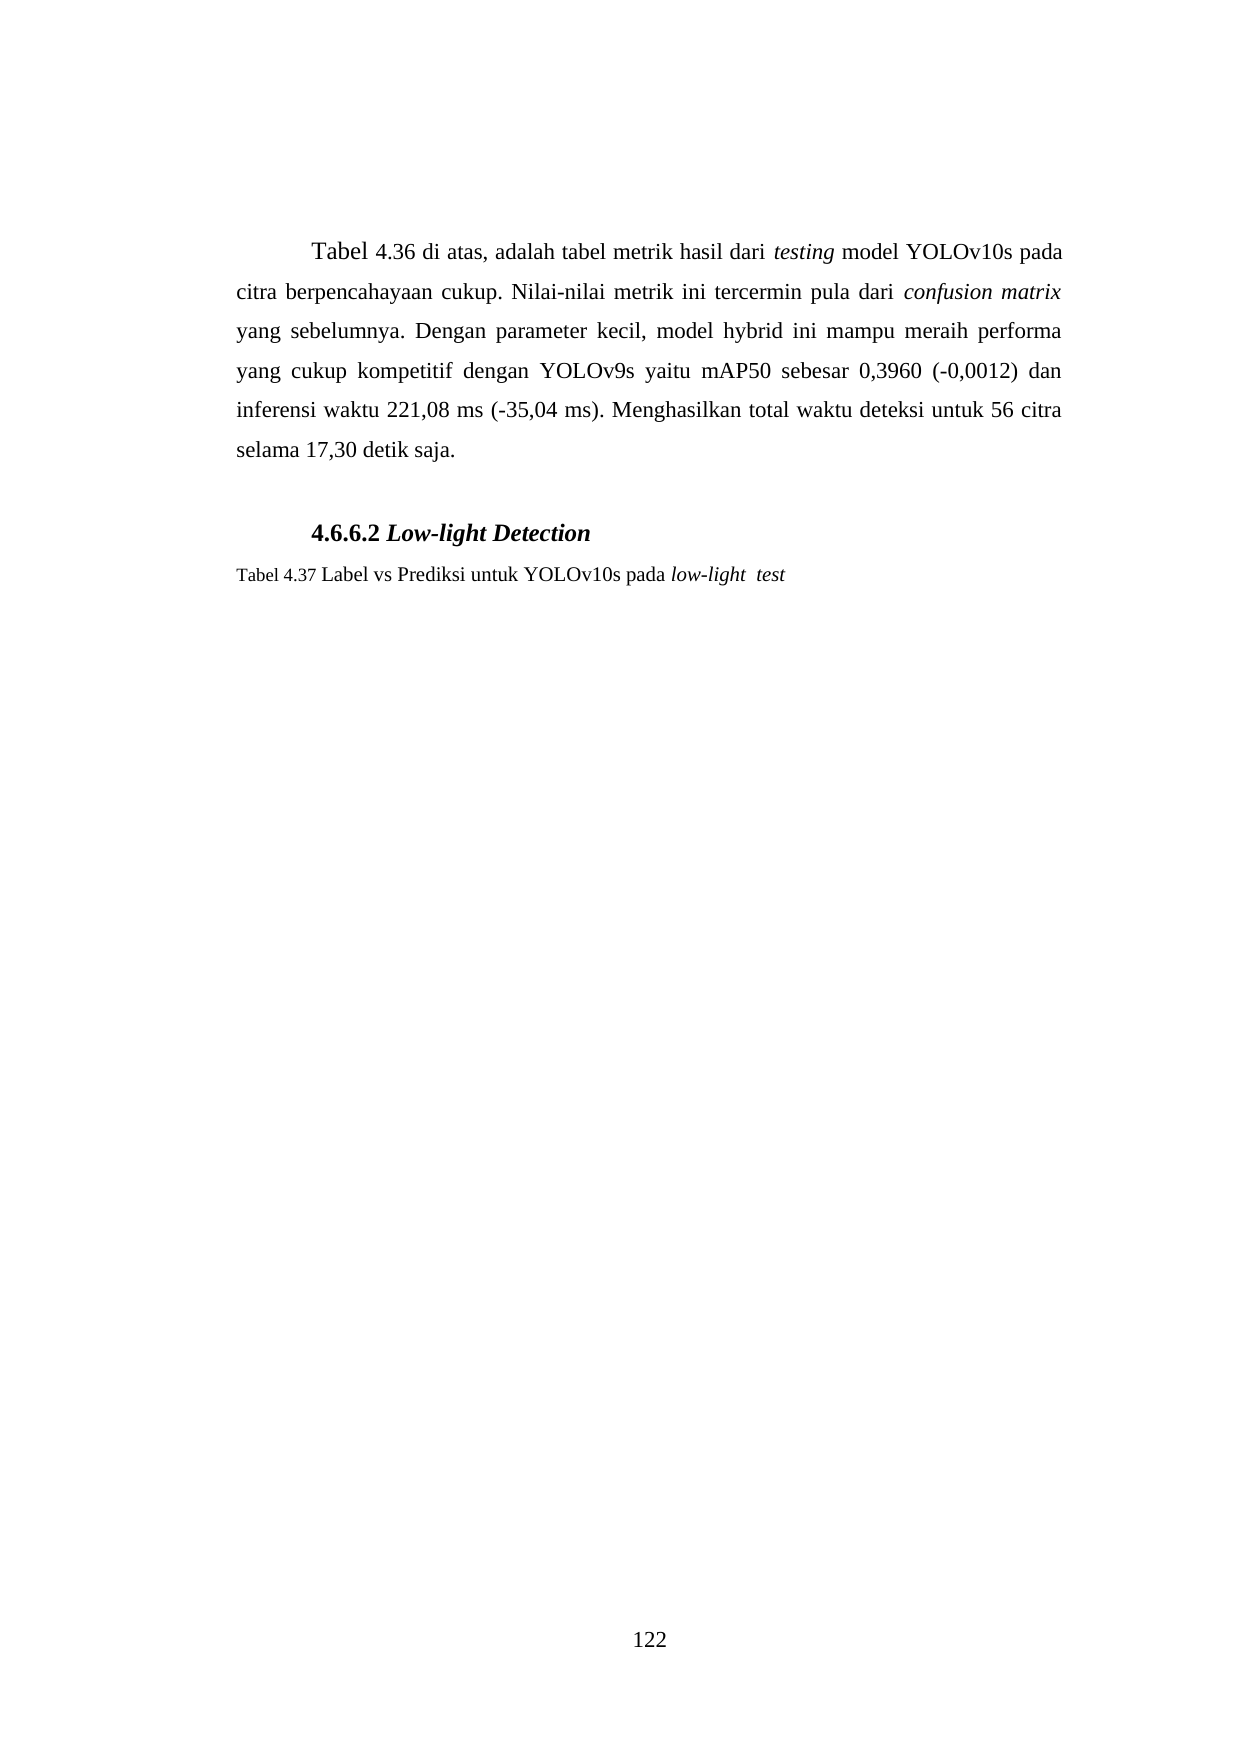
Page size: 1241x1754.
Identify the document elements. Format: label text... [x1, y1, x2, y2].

text Tabel 4.37 Label vs Prediksi untuk YOLOv10s pada low-light test [236, 562, 1063, 586]
text 4.6.6.2 Low-light Detection [311, 518, 1063, 547]
text Tabel 4.36 di atas, adalah tabel metrik hasil dari testing model YOLOv10s pada citra berpencahayaan cukup. Nilai-nilai metrik ini tercermin pula dari confusion matrix yang sebelumnya. Dengan parameter kecil, model hybrid ini mampu meraih performa yang cukup kompetitif dengan YOLOv9s yaitu mAP50 sebesar 0,3960 (-0,0012) dan inferensi waktu 221,08 ms (-35,04 ms). Menghasilkan total waktu deteksi untuk 56 citra selama 17,30 detik saja. [236, 236, 1063, 462]
